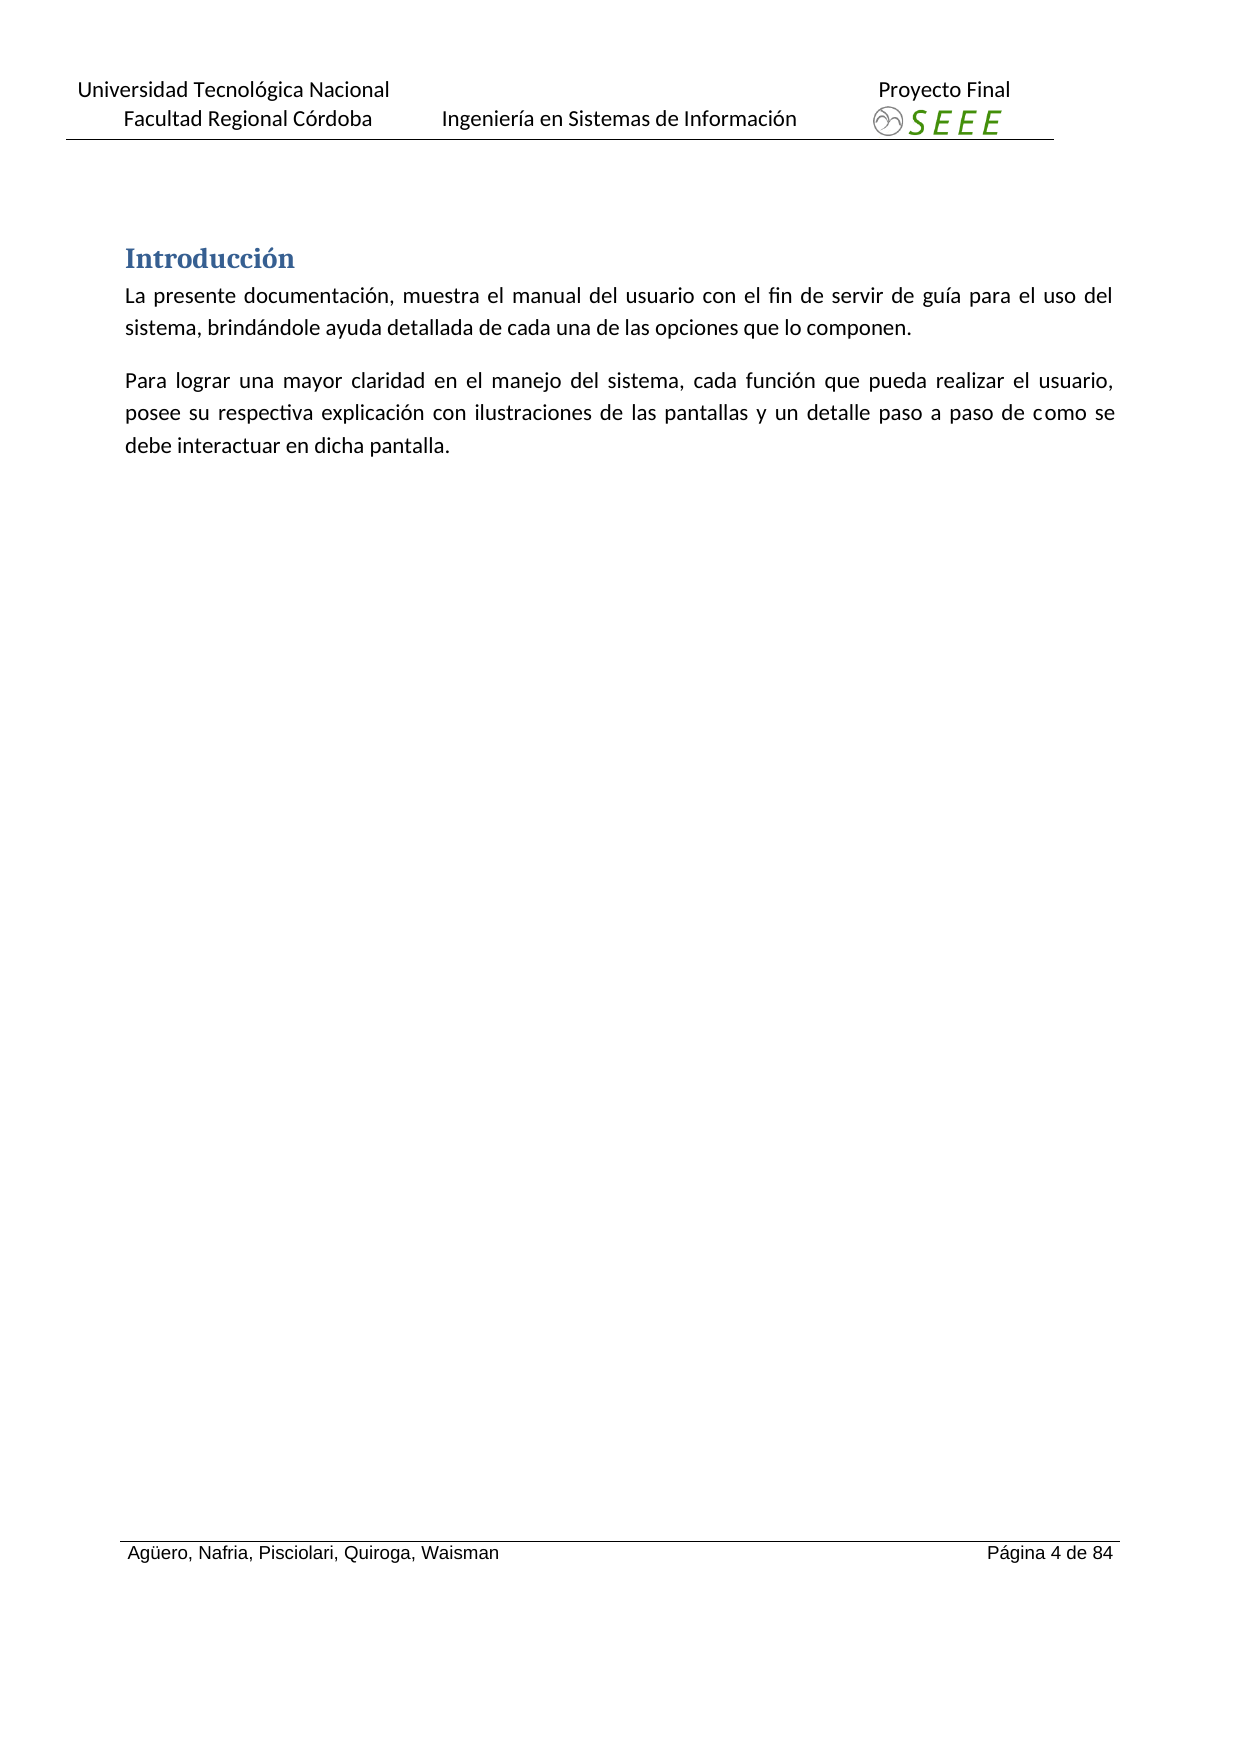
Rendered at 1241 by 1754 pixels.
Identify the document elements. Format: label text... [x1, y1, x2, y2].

picture [873, 103, 1004, 139]
subtitle Introducción [125, 243, 1115, 276]
text La presente documentación, muestra el manual del usuario con el fin de servir de guía para el uso del sistema, brindándole ayuda detallada de cada una de las opciones que lo componen. [125, 281, 1115, 341]
text Para lograr una mayor claridad en el manejo del sistema, cada función que pueda realizar el usuario, posee su respectiva explicación con ilustraciones de las pantallas y un detalle paso a paso de como se debe interactuar en dicha pantalla. [125, 366, 1115, 459]
